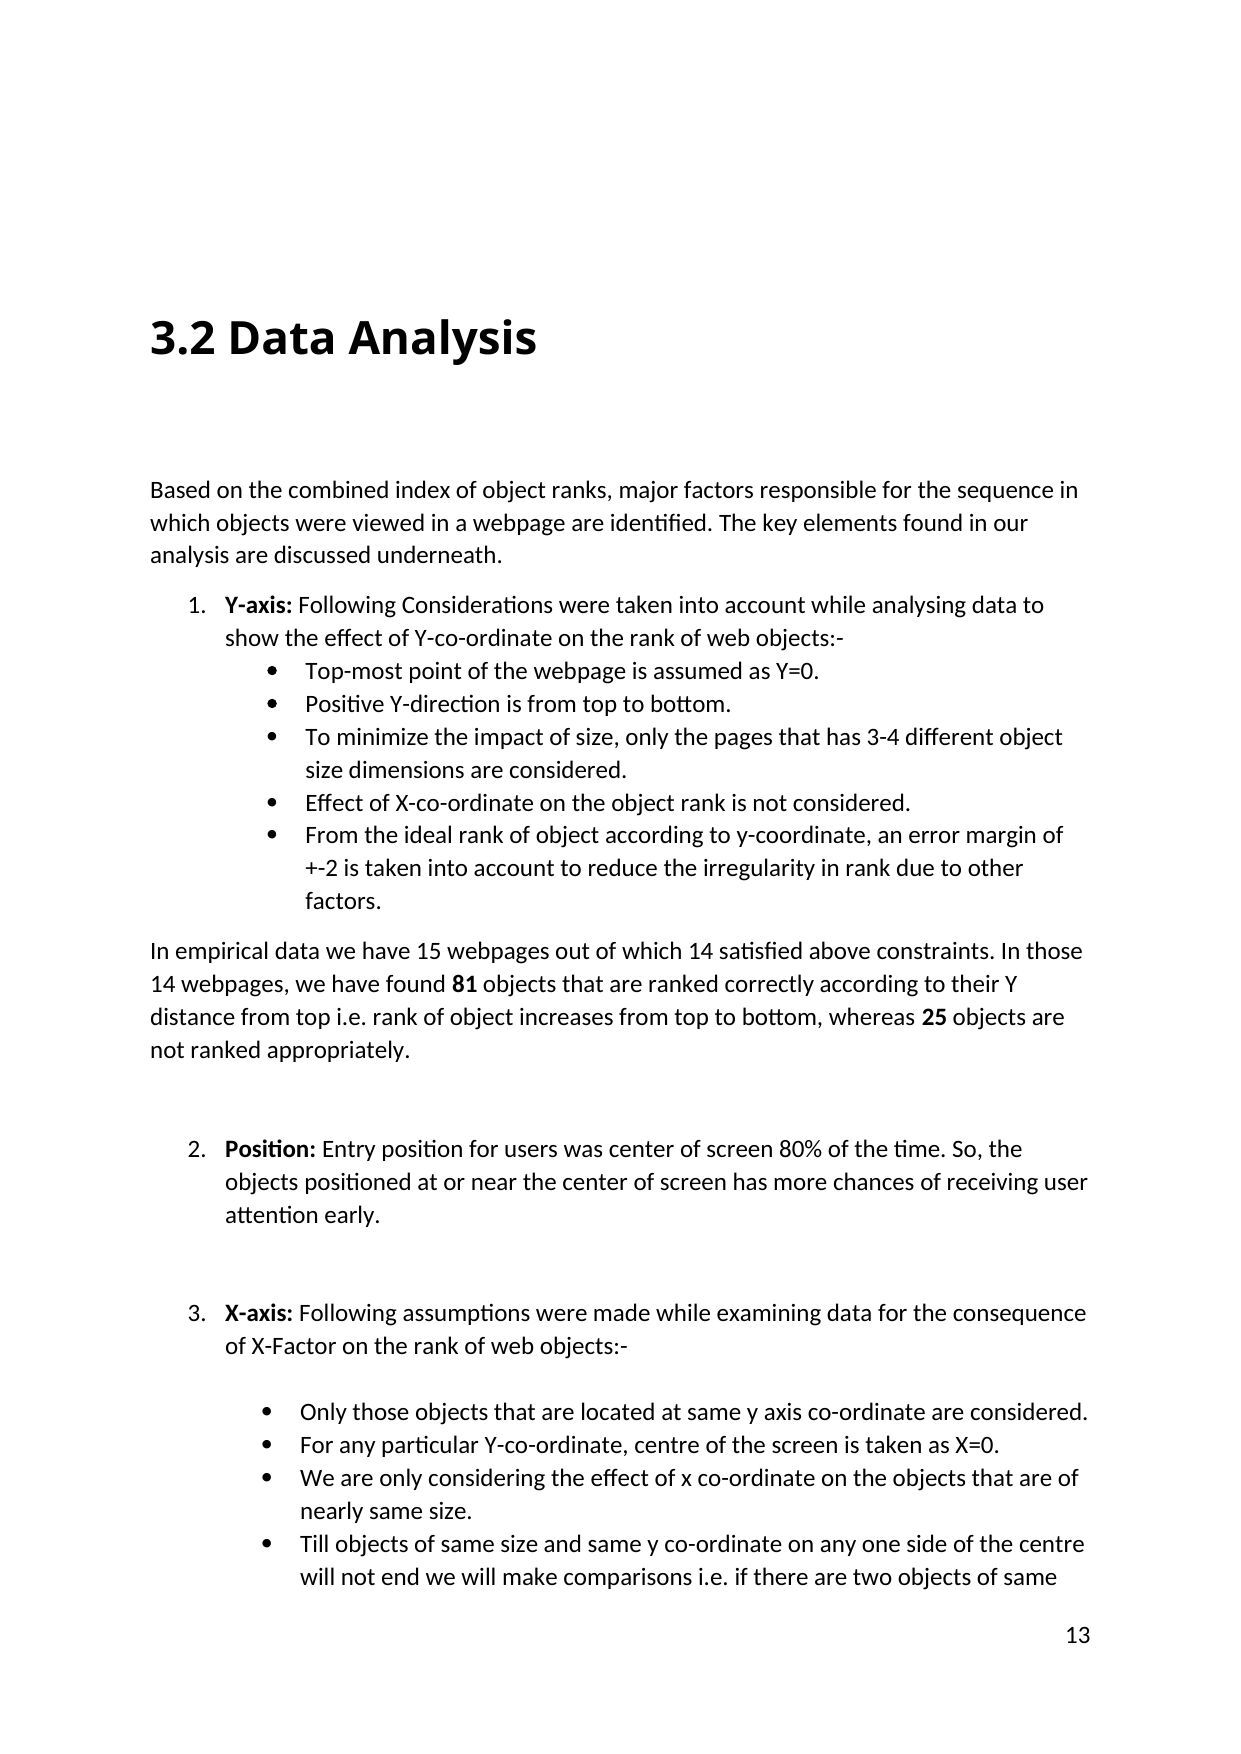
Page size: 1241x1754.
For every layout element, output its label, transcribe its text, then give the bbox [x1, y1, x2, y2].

list From the ideal rank of object according to y-coordinate, an error margin of +-2 is taken into account to reduce the irregularity in rank due to other factors. [268, 819, 1090, 916]
list For any particular Y-co-ordinate, centre of the screen is taken as X=0. [262, 1429, 1090, 1460]
list Top-most point of the webpage is assumed as Y=0. [268, 655, 1090, 686]
list Position: Entry position for users was center of screen 80% of the time. So, the objects positioned at or near the center of screen has more chances of receiving user attention early. [187, 1133, 1090, 1229]
text 3.2 Data Analysis [150, 306, 1090, 368]
list We are only considering the effect of x co-ordinate on the objects that are of nearly same size. [262, 1462, 1090, 1526]
list Y-axis: Following Considerations were taken into account while analysing data to show the effect of Y-co-ordinate on the rank of web objects:- [187, 589, 1090, 653]
text Based on the combined index of object ranks, major factors responsible for the sequence in which objects were viewed in a webpage are identified. The key elements found in our analysis are discussed underneath. [150, 474, 1090, 570]
list To minimize the impact of size, only the pages that has 3-4 different object size dimensions are considered. [268, 721, 1090, 784]
list Effect of X-co-ordinate on the object rank is not considered. [268, 787, 1090, 817]
list Only those objects that are located at same y axis co-ordinate are considered. [262, 1396, 1090, 1427]
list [262, 1528, 1090, 1591]
list Positive Y-direction is from top to bottom. [268, 688, 1090, 718]
text In empirical data we have 15 webpages out of which 14 satisfied above constraints. In those 14 webpages, we have found 81 objects that are ranked correctly according to their Y distance from top i.e. rank of object increases from top to bottom, whereas 25 objects are not ranked appropriately. [150, 935, 1090, 1064]
list X-axis: Following assumptions were made while examining data for the consequence of X-Factor on the rank of web objects:- [187, 1297, 1090, 1361]
